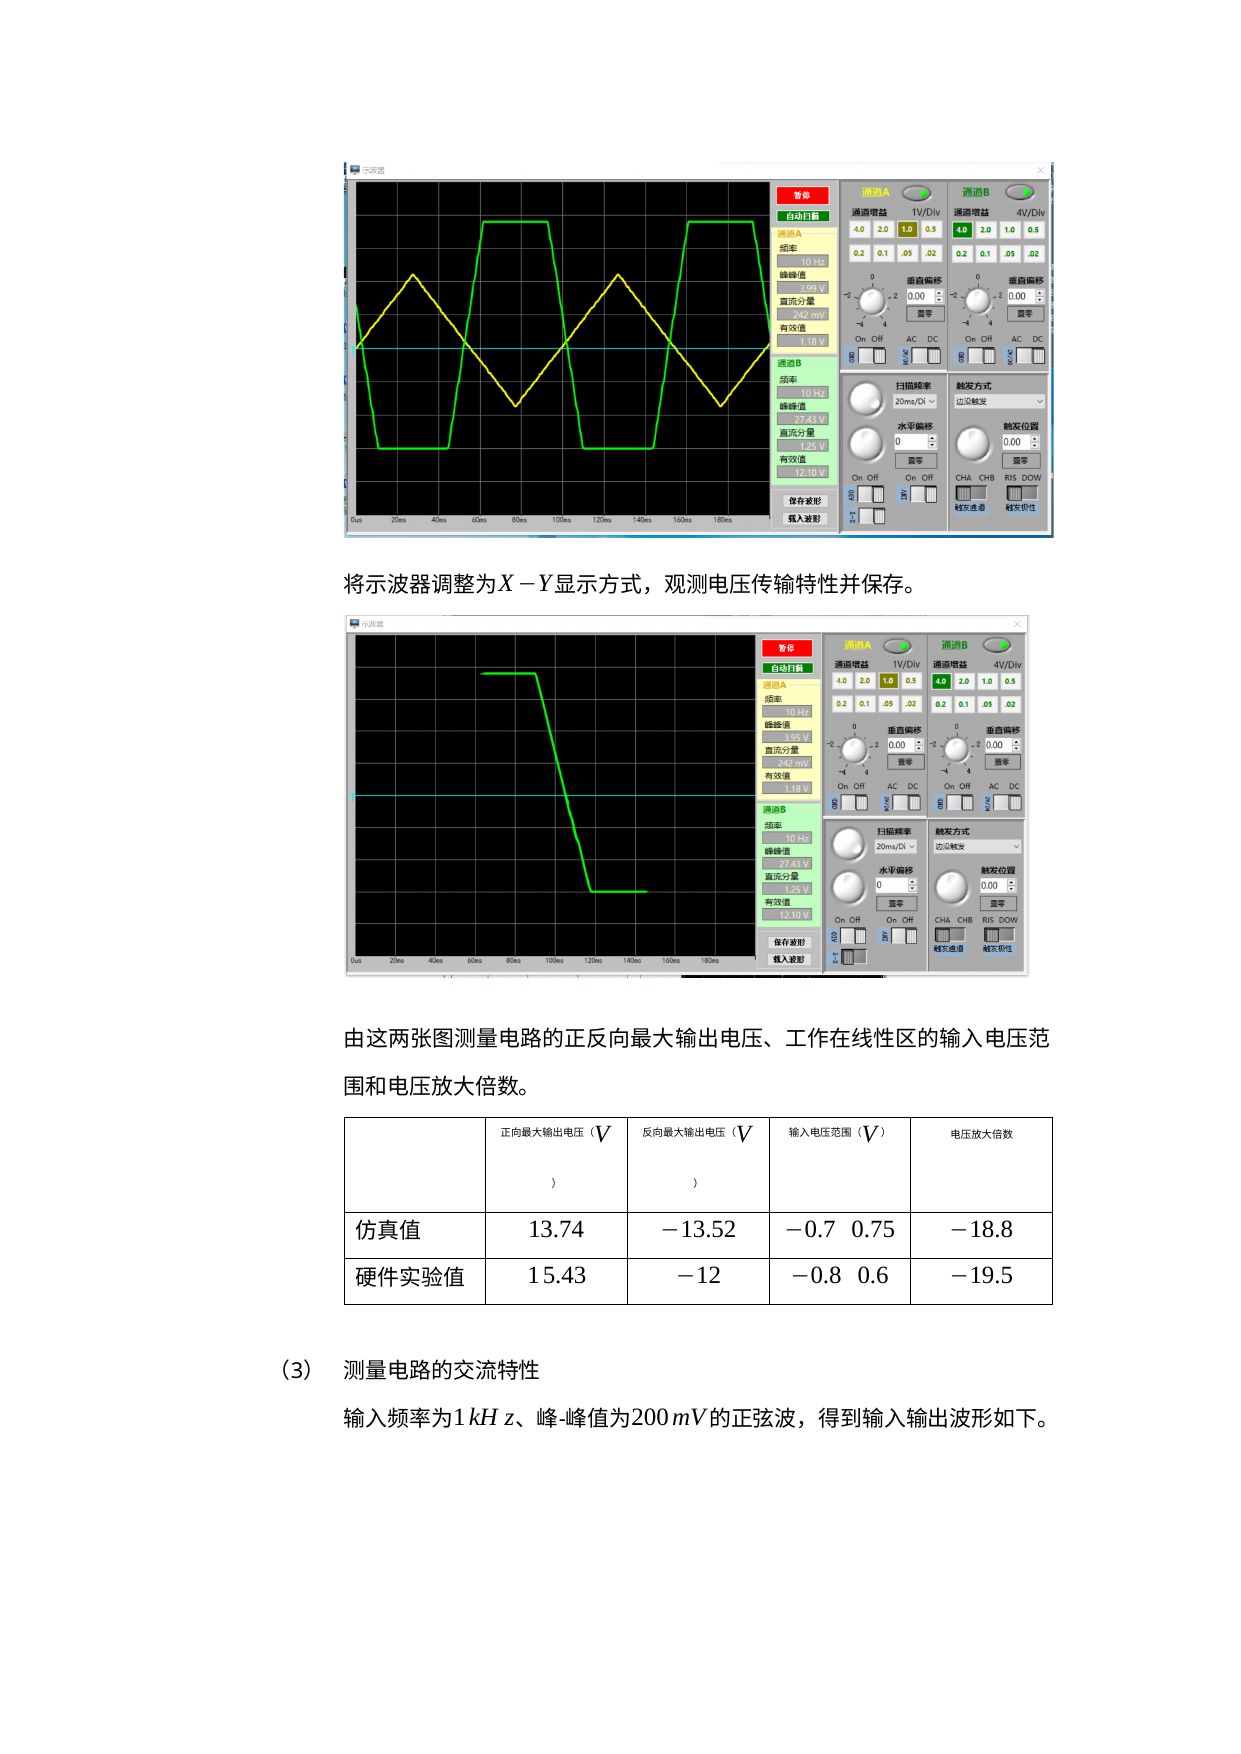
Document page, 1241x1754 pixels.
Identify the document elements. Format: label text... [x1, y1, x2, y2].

picture [343, 162, 1054, 538]
list 输入频率为、峰-峰值为的正弦波，得到输入输出波形如下。 [344, 1401, 1053, 1433]
table_cell 仿真值 [345, 1213, 485, 1258]
table_cell [770, 1213, 910, 1258]
table_header 反向最大输出电压（） [628, 1118, 769, 1212]
table_cell [486, 1259, 627, 1304]
table_cell [486, 1213, 627, 1258]
table_header 正向最大输出电压（） [486, 1118, 627, 1212]
table_header 输入电压范围（） [770, 1118, 910, 1212]
table_cell 硬件实验值 [345, 1259, 485, 1304]
table_header [345, 1118, 485, 1212]
table_cell [911, 1213, 1052, 1258]
table_cell [911, 1259, 1052, 1304]
picture [343, 615, 1030, 978]
list 由这两张图测量电路的正反向最大输出电压、工作在线性区的输入电压范围和电压放大倍数。 [344, 1020, 1053, 1101]
table_cell [770, 1259, 910, 1304]
table_cell [628, 1213, 769, 1258]
list 测量电路的交流特性 [269, 1352, 1053, 1385]
list 将示波器调整为显示方式，观测电压传输特性并保存。 [344, 567, 1053, 599]
table_header 电压放大倍数 [911, 1118, 1052, 1212]
table_cell [628, 1259, 769, 1304]
